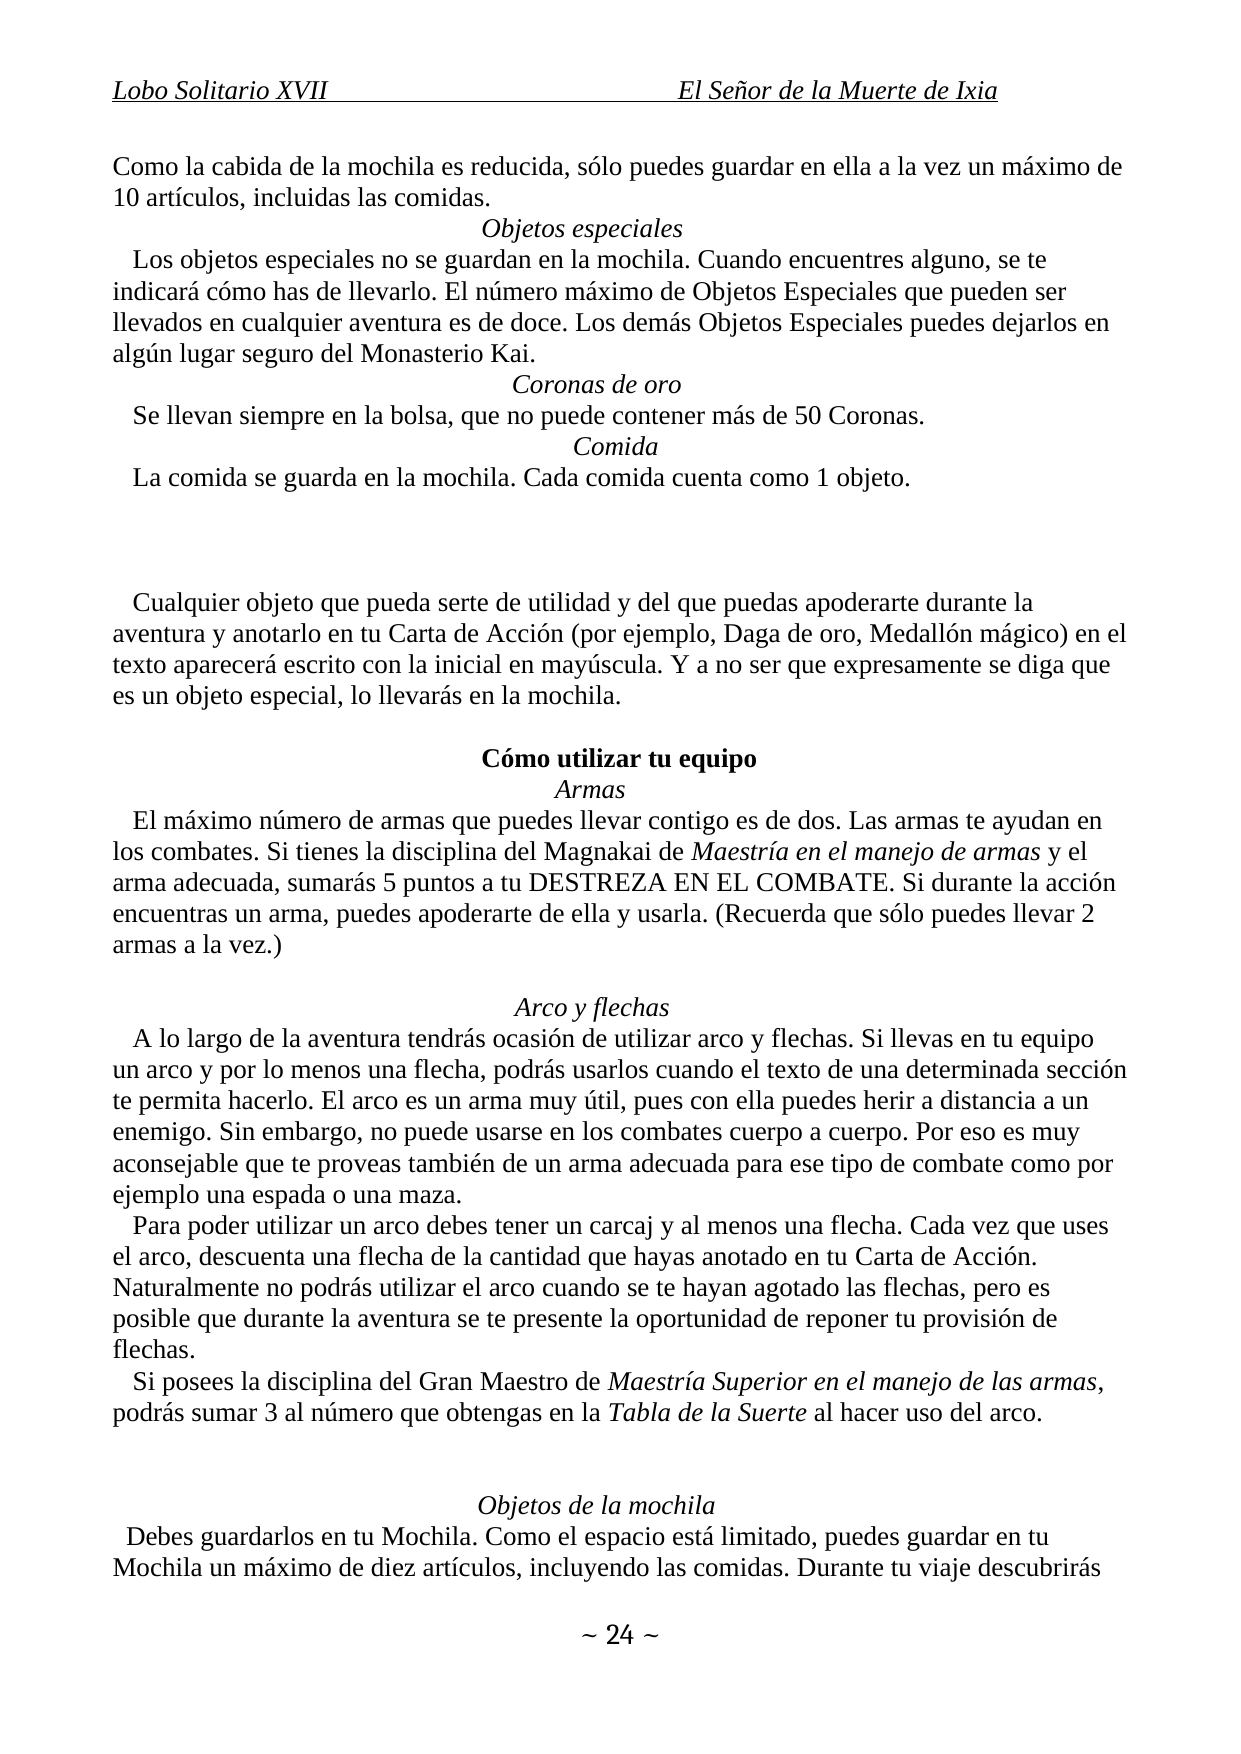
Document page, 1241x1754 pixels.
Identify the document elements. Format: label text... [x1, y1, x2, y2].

text Objetos especiales [481, 212, 1128, 243]
text Para poder utilizar un arco debes tener un carcaj y al menos una flecha. Cada vez que uses el arco, descuenta una flecha de la cantidad que hayas anotado en tu Carta de Acción. Naturalmente no podrás utilizar el arco cuando se te hayan agotado las flechas, pero es posible que durante la aventura se te presente la oportunidad de reponer tu provisión de flechas. [112, 1209, 1128, 1365]
text El máximo número de armas que puedes llevar contigo es de dos. Las armas te ayudan en los combates. Si tienes la disciplina del Magnakai de Maestría en el manejo de armas y el arma adecuada, sumarás 5 puntos a tu DESTREZA EN EL COMBATE. Si durante la acción encuentras un arma, puedes apoderarte de ella y usarla. (Recuerda que sólo puedes llevar 2 armas a la vez.) [112, 804, 1128, 960]
text Armas [555, 773, 1128, 804]
text A lo largo de la aventura tendrás ocasión de utilizar arco y flechas. Si llevas en tu equipo un arco y por lo menos una flecha, podrás usarlos cuando el texto de una determinada sección te permita hacerlo. El arco es un arma muy útil, pues con ella puedes herir a distancia a un enemigo. Sin embargo, no puede usarse en los combates cuerpo a cuerpo. Por eso es muy aconsejable que te proveas también de un arma adecuada para ese tipo de combate como por ejemplo una espada o una maza. [112, 1022, 1128, 1209]
text Se llevan siempre en la bolsa, que no puede contener más de 50 Coronas. [112, 399, 1128, 430]
text Cómo utilizar tu equipo [481, 742, 1128, 773]
text Cualquier objeto que pueda serte de utilidad y del que puedas apoderarte durante la aventura y anotarlo en tu Carta de Acción (por ejemplo, Daga de oro, Medallón mágico) en el texto aparecerá escrito con la inicial en mayúscula. Y a no ser que expresamente se diga que es un objeto especial, lo llevarás en la mochila. [112, 586, 1128, 711]
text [112, 1520, 1128, 1583]
text Como la cabida de la mochila es reducida, sólo puedes guardar en ella a la vez un máximo de 10 artículos, incluidas las comidas. [112, 150, 1128, 212]
text Si posees la disciplina del Gran Maestro de Maestría Superior en el manejo de las armas, podrás sumar 3 al número que obtengas en la Tabla de la Suerte al hacer uso del arco. [112, 1365, 1128, 1427]
text La comida se guarda en la mochila. Cada comida cuenta como 1 objeto. [112, 461, 1128, 493]
text Coronas de oro [112, 368, 1128, 399]
text Objetos de la mochila [112, 1489, 1128, 1520]
text Arco y flechas [481, 991, 1128, 1022]
text Comida [112, 430, 1128, 461]
text Los objetos especiales no se guardan en la mochila. Cuando encuentres alguno, se te indicará cómo has de llevarlo. El número máximo de Objetos Especiales que pueden ser llevados en cualquier aventura es de doce. Los demás Objetos Especiales puedes dejarlos en algún lugar seguro del Monasterio Kai. [112, 243, 1128, 368]
